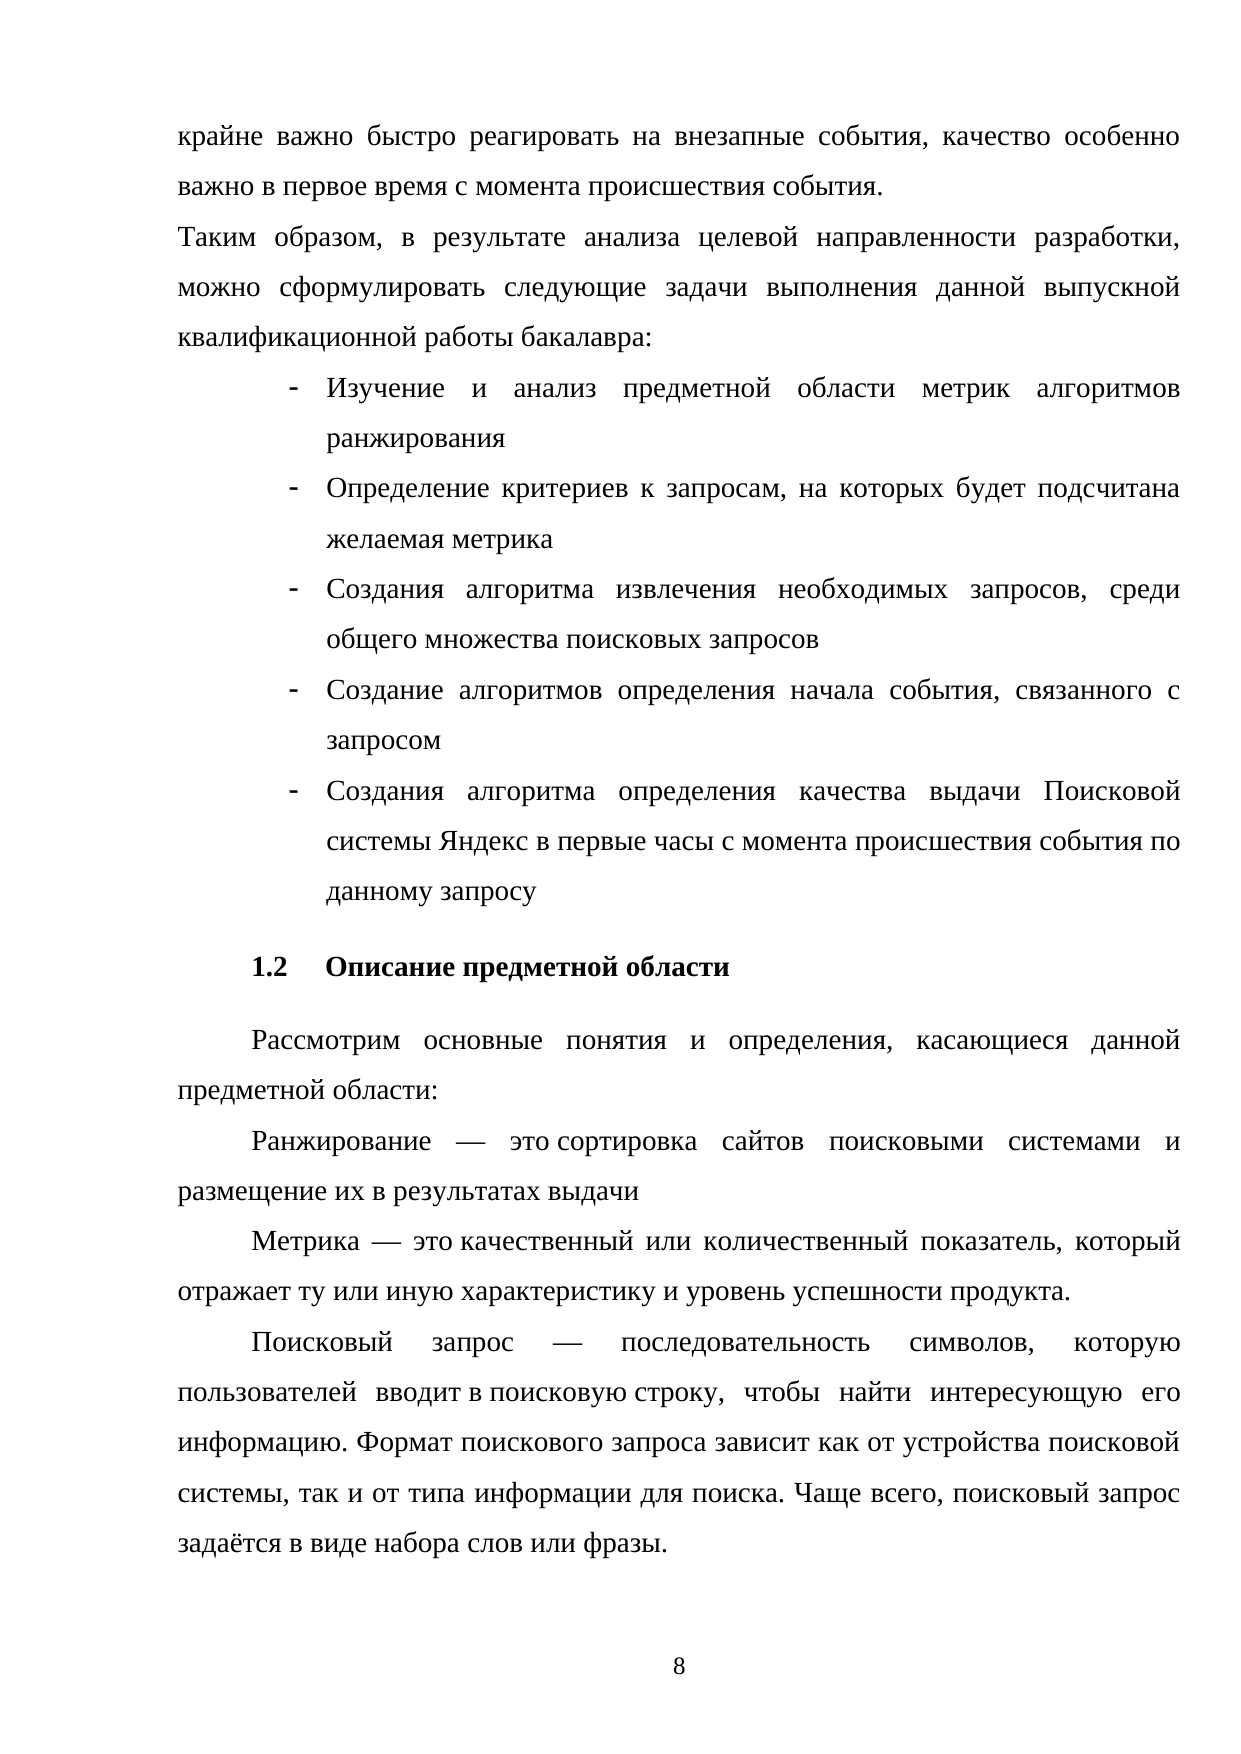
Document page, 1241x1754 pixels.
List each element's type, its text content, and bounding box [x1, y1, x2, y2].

text Метрика — это качественный или количественный показатель, который отражает ту или иную характеристику и уровень успешности продукта. [177, 1223, 1181, 1307]
list Определение критериев к запросам, на которых будет подсчитана желаемая метрика [288, 470, 1181, 554]
text Поисковый запрос — последовательность символов, которую пользователей вводит в поисковую строку, чтобы найти интересующую его информацию. Формат поискового запроса зависит как от устройства поисковой системы, так и от типа информации для поиска. Чаще всего, поисковый запрос задаётся в виде набора слов или фразы. [177, 1324, 1181, 1559]
list Создание алгоритмов определения начала события, связанного с запросом [288, 672, 1181, 756]
text Рассмотрим основные понятия и определения, касающиеся данной предметной области: [177, 1022, 1181, 1106]
text Описание предметной области [251, 949, 1181, 982]
text Таким образом, в результате анализа целевой направленности разработки, можно сформулировать следующие задачи выполнения данной выпускной квалификационной работы бакалавра: [177, 219, 1181, 353]
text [177, 118, 1181, 202]
list Создания алгоритма определения качества выдачи Поисковой системы Яндекс в первые часы с момента происшествия события по данному запросу [288, 773, 1181, 907]
list Создания алгоритма извлечения необходимых запросов, среди общего множества поисковых запросов [288, 571, 1181, 655]
list Изучение и анализ предметной области метрик алгоритмов ранжирования [288, 370, 1181, 454]
text Ранжирование — это сортировка сайтов поисковыми системами и размещение их в результатах выдачи [177, 1123, 1181, 1206]
